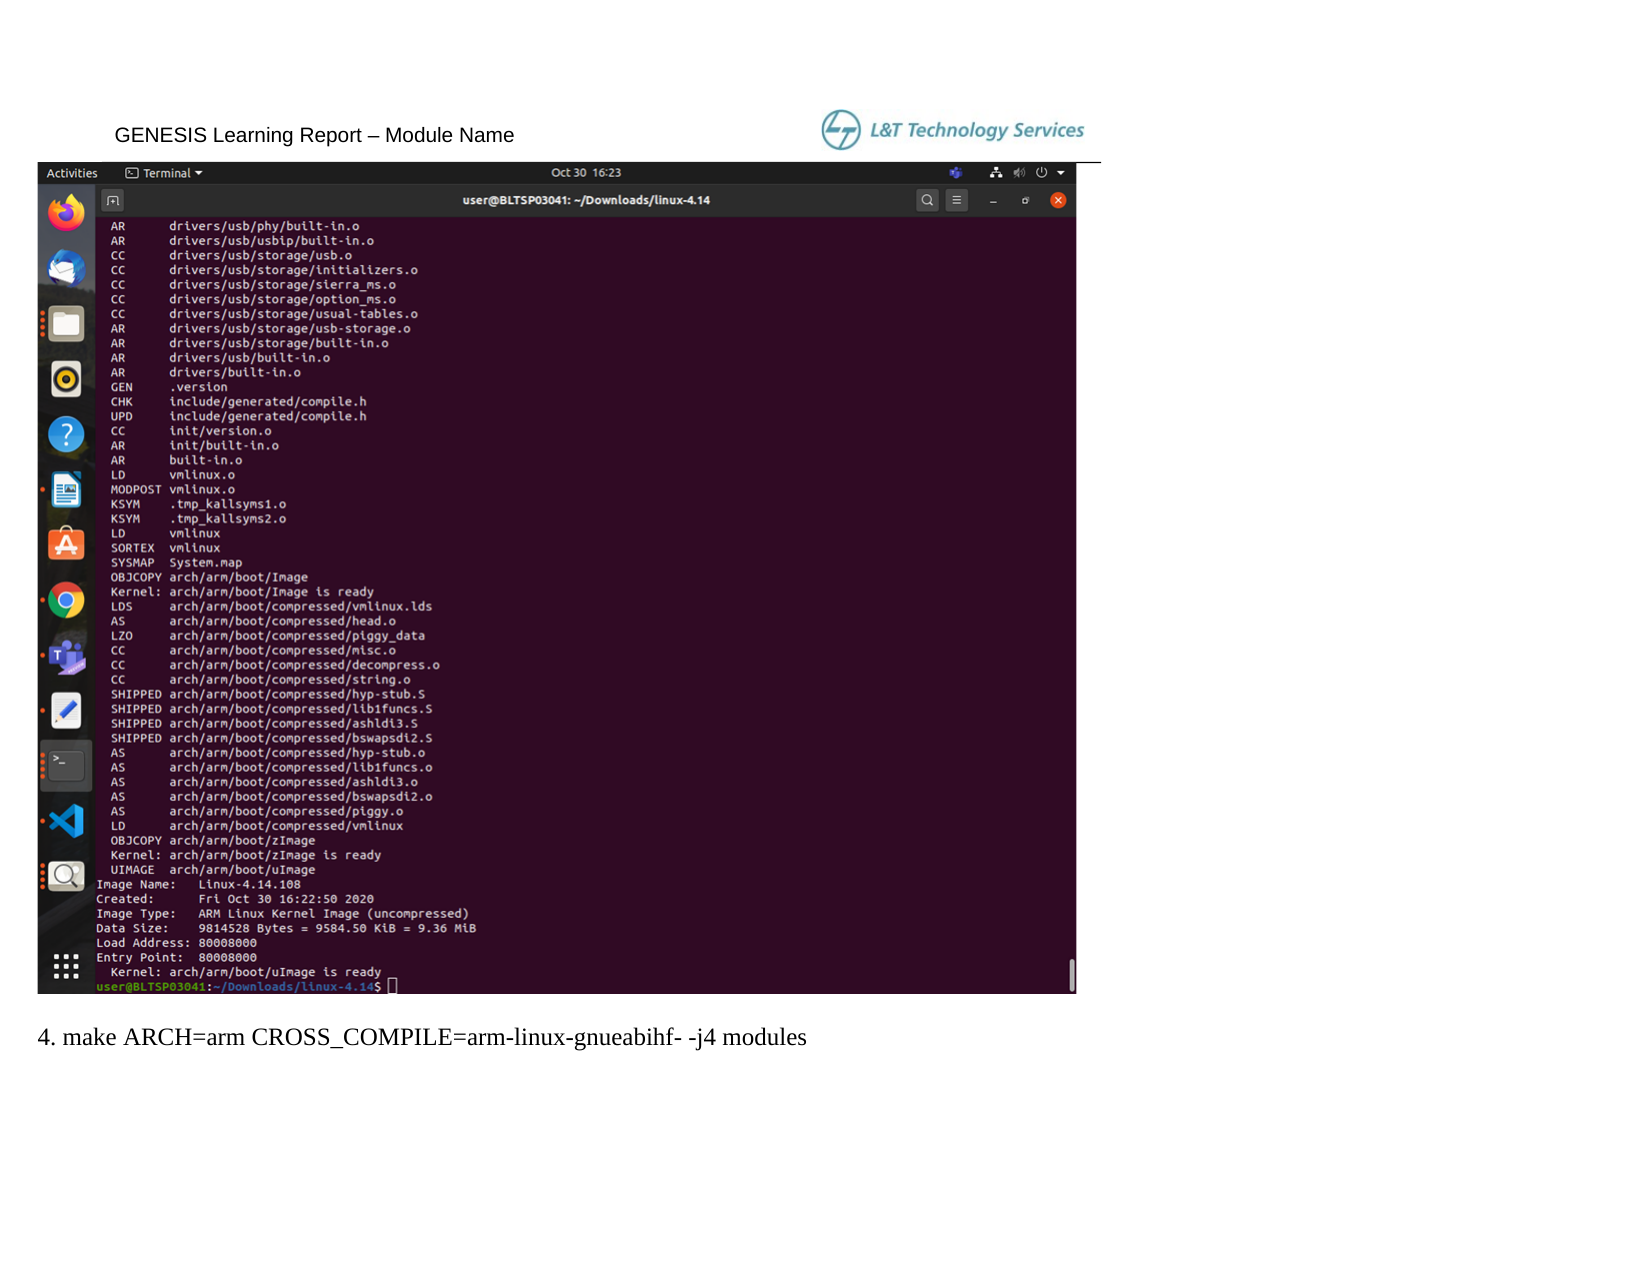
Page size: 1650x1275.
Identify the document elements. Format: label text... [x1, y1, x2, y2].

list make ARCH=arm CROSS_COMPILE=arm-linux-gnueabihf- -j4 modules [37, 1022, 1567, 1051]
picture [37, 162, 1077, 994]
picture [821, 109, 1085, 151]
